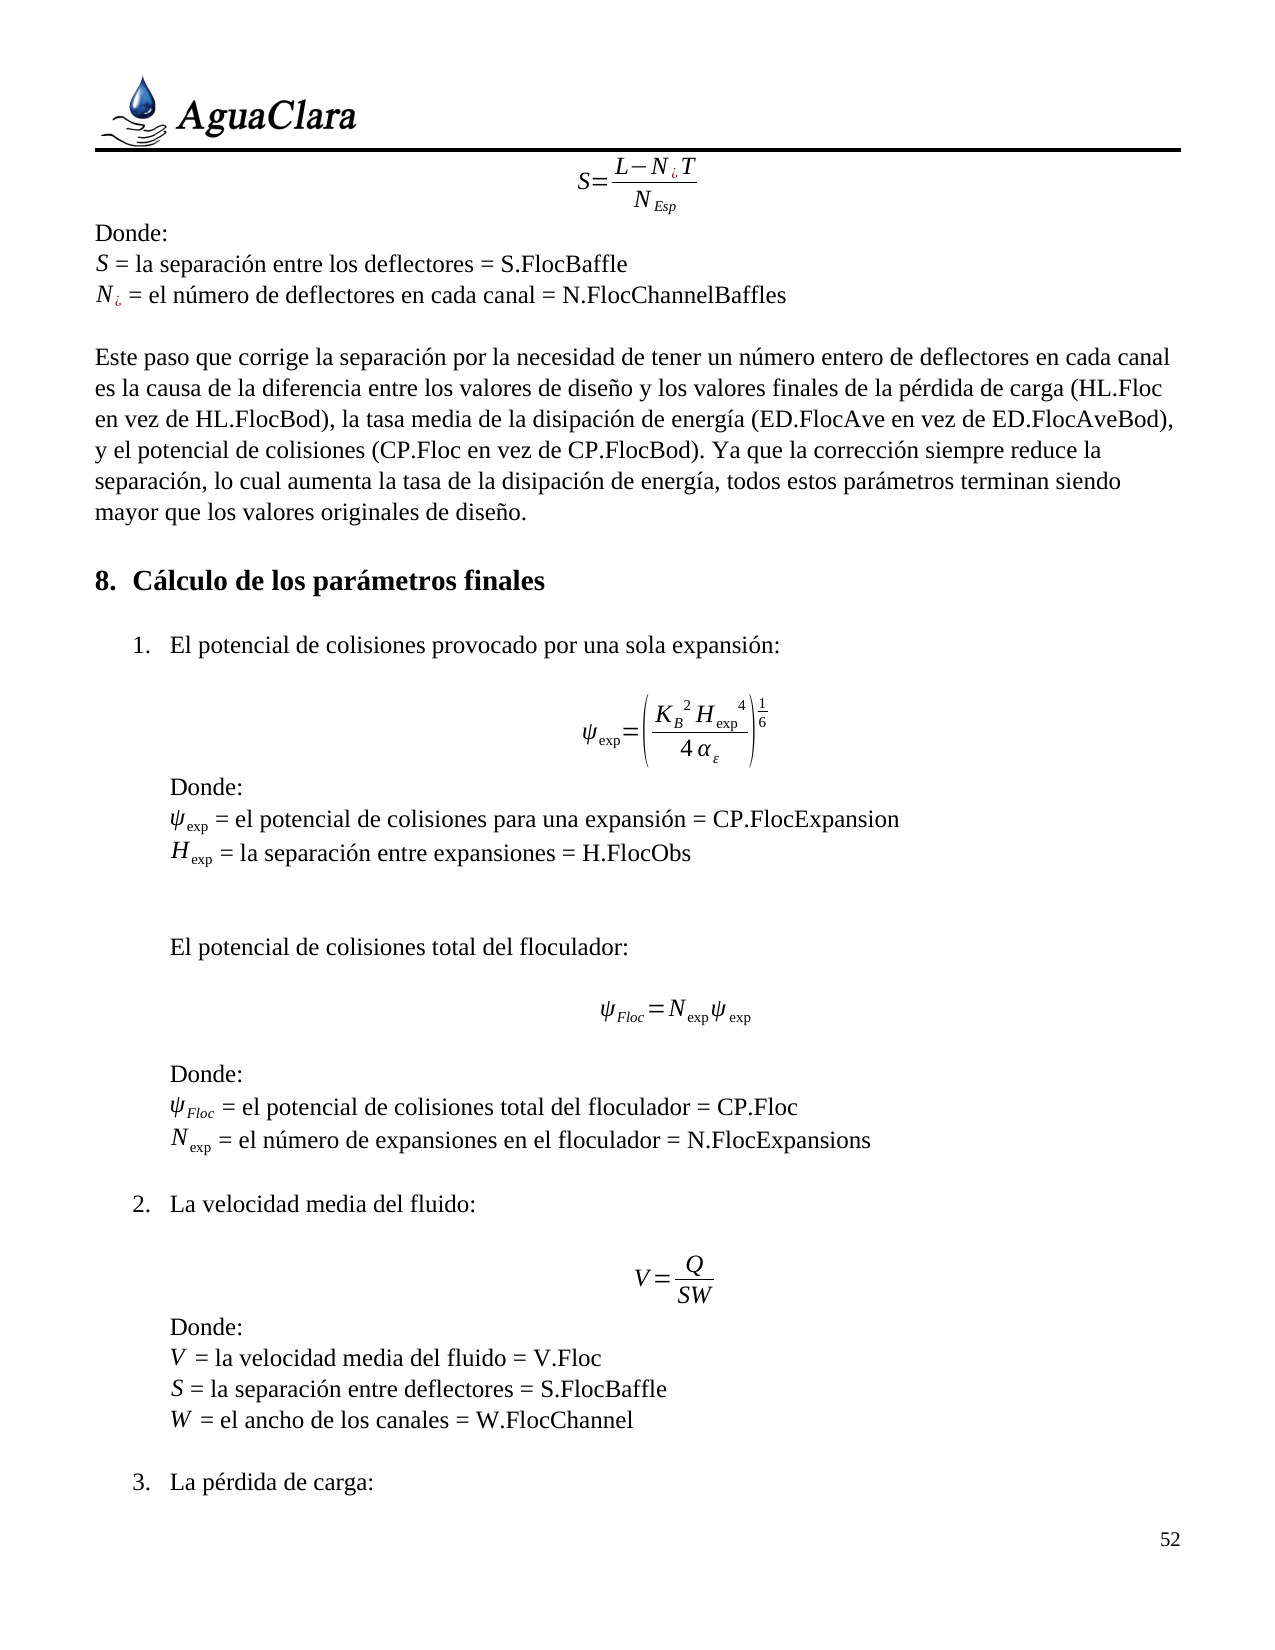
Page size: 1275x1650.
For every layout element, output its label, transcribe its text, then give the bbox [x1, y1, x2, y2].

text = el número de deflectores en cada canal = N.FlocChannelBaffles [94, 280, 1181, 308]
list La velocidad media del fluido: [132, 1189, 1181, 1217]
list = la velocidad media del fluido = V.Floc [169, 1343, 1181, 1372]
list = el número de expansiones en el floculador = N.FlocExpansions [169, 1124, 1181, 1155]
list Donde: [169, 1059, 1181, 1088]
subtitle Cálculo de los parámetros finales [94, 563, 1181, 597]
picture [94, 75, 373, 148]
text = la separación entre los deflectores = S.FlocBaffle [94, 249, 1181, 277]
list Donde: [169, 1312, 1181, 1341]
text Este paso que corrige la separación por la necesidad de tener un número entero de deflectores en cada canal es la causa de la diferencia entre los valores de diseño y los valores finales de la pérdida de carga (HL.Floc en vez de HL.FlocBod), la tasa media de la disipación de energía (ED.FlocAve en vez de ED.FlocAveBod), y el potencial de colisiones (CP.Floc en vez de CP.FlocBod). Ya que la corrección siempre reduce la separación, lo cual aumenta la tasa de la disipación de energía, todos estos parámetros terminan siendo mayor que los valores originales de diseño. [94, 342, 1181, 526]
list El potencial de colisiones provocado por una sola expansión: [132, 631, 1181, 659]
list = el ancho de los canales = W.FlocChannel [169, 1405, 1181, 1434]
list Donde: [169, 772, 1181, 801]
list = el potencial de colisiones para una expansión = CP.FlocExpansion [169, 803, 1181, 834]
list = la separación entre expansiones = H.FlocObs [169, 837, 1181, 868]
text Donde: [94, 218, 1181, 246]
list El potencial de colisiones total del floculador: [169, 932, 1181, 961]
list La pérdida de carga: [132, 1467, 1181, 1496]
list = la separación entre deflectores = S.FlocBaffle [169, 1374, 1181, 1403]
list = el potencial de colisiones total del floculador = CP.Floc [169, 1090, 1181, 1122]
